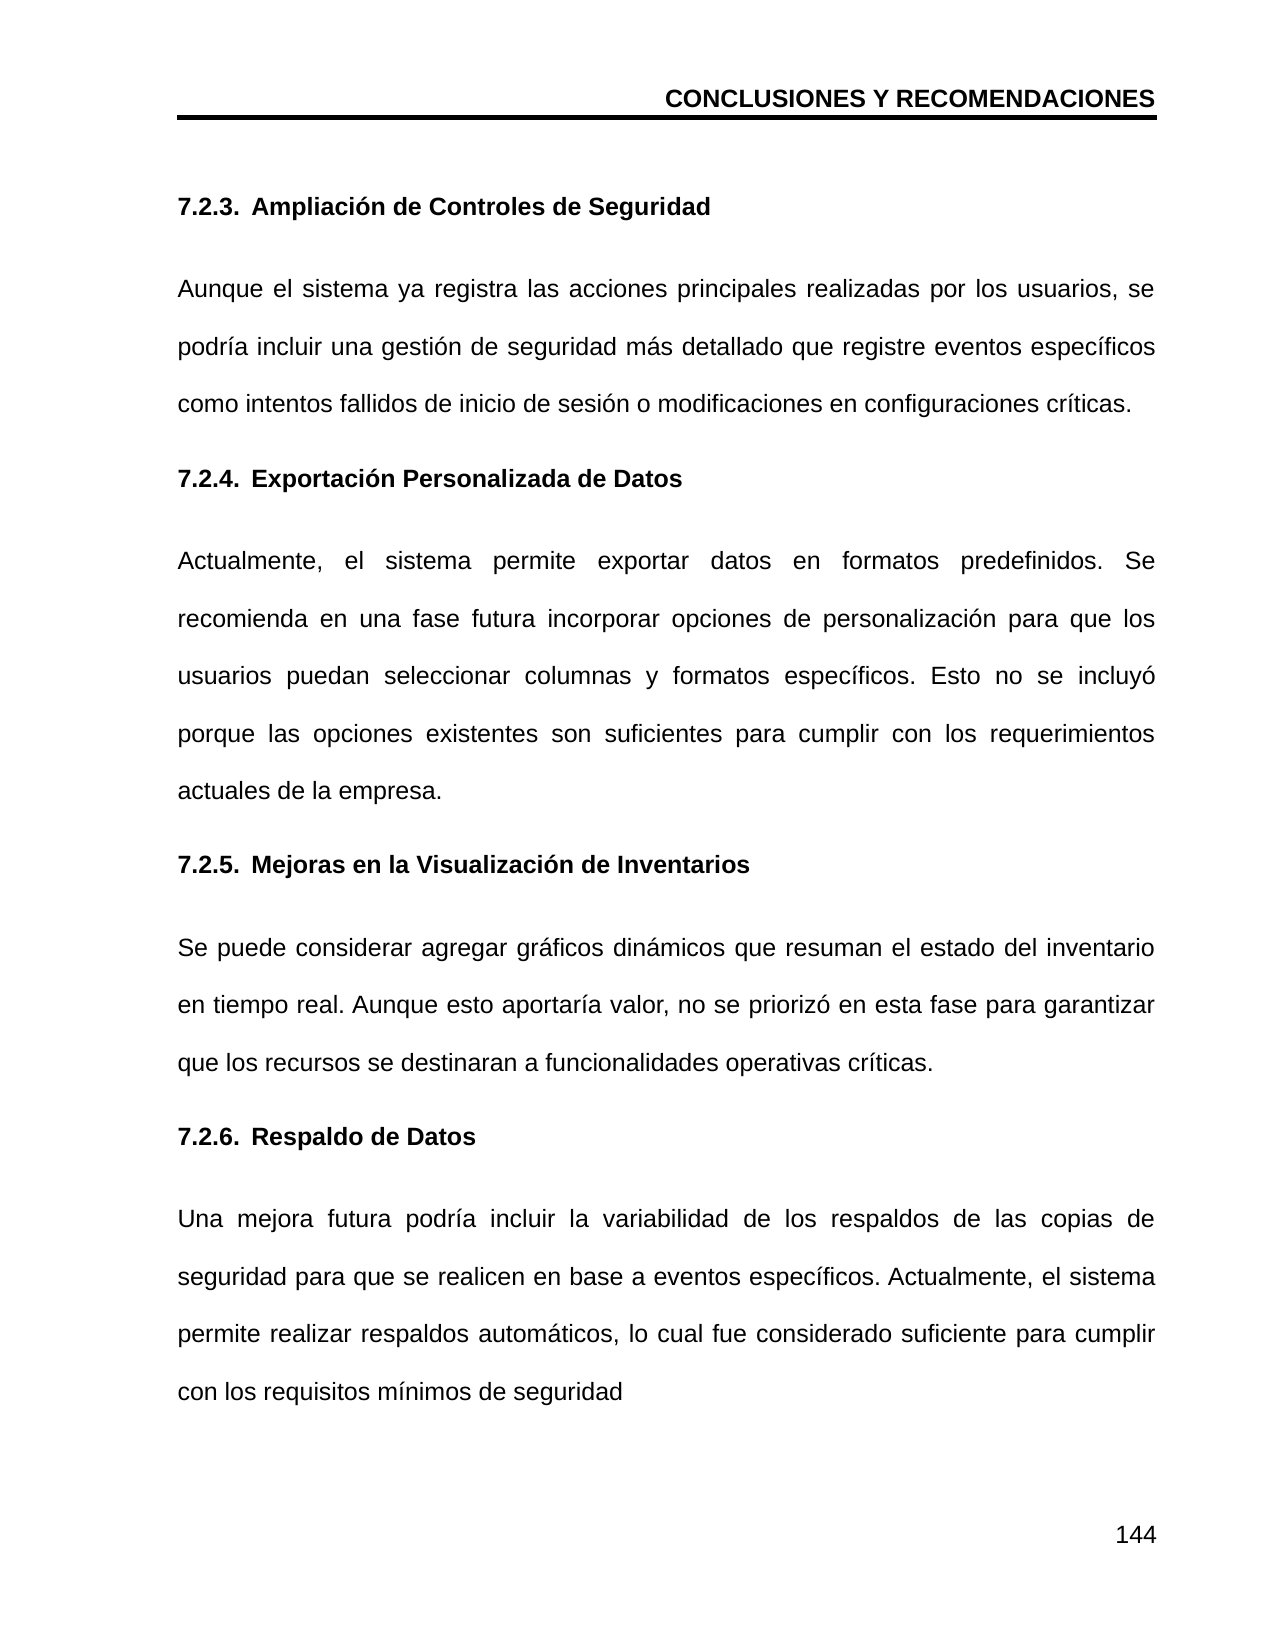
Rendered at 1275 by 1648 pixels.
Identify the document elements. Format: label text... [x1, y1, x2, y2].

subtitle Exportación Personalizada de Datos [177, 464, 1157, 492]
text Actualmente, el sistema permite exportar datos en formatos predefinidos. Se recomienda en una fase futura incorporar opciones de personalización para que los usuarios puedan seleccionar columnas y formatos específicos. Esto no se incluyó porque las opciones existentes son suficientes para cumplir con los requerimientos actuales de la empresa. [177, 546, 1157, 805]
text Aunque el sistema ya registra las acciones principales realizadas por los usuarios, se podría incluir una gestión de seguridad más detallado que registre eventos específicos como intentos fallidos de inicio de sesión o modificaciones en configuraciones críticas. [177, 274, 1157, 418]
text Una mejora futura podría incluir la variabilidad de los respaldos de las copias de seguridad para que se realicen en base a eventos específicos. Actualmente, el sistema permite realizar respaldos automáticos, lo cual fue considerado suficiente para cumplir con los requisitos mínimos de seguridad [177, 1204, 1157, 1406]
subtitle Mejoras en la Visualización de Inventarios [177, 850, 1157, 879]
text Se puede considerar agregar gráficos dinámicos que resuman el estado del inventario en tiempo real. Aunque esto aportaría valor, no se priorizó en esta fase para garantizar que los recursos se destinaran a funcionalidades operativas críticas. [177, 933, 1157, 1077]
subtitle Respaldo de Datos [177, 1122, 1157, 1151]
subtitle Ampliación de Controles de Seguridad [177, 192, 1157, 221]
